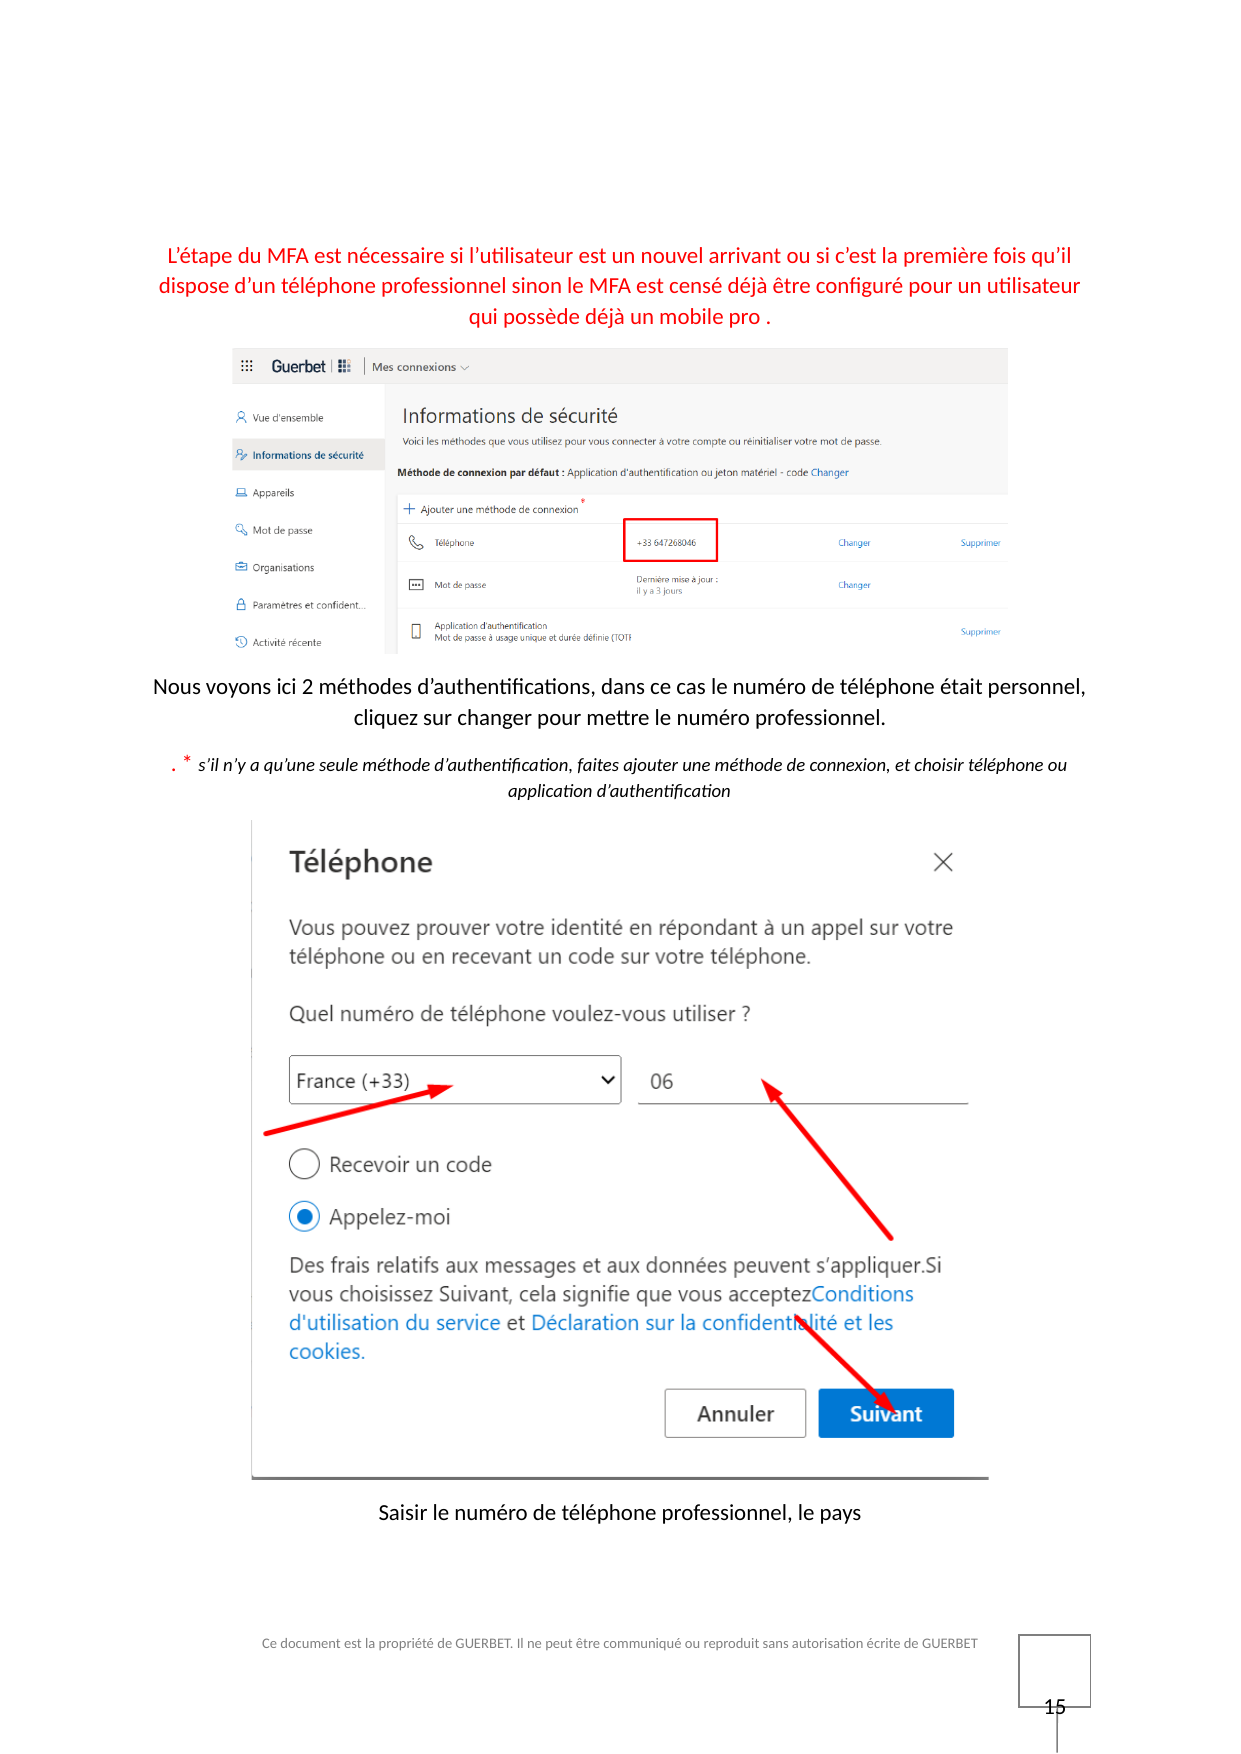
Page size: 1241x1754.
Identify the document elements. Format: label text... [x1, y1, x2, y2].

text Nous voyons ici 2 méthodes d’authentifications, dans ce cas le numéro de téléphone était personnel, cliquez sur changer pour mettre le numéro professionnel. [148, 672, 1093, 731]
picture [232, 348, 1008, 654]
picture [251, 820, 989, 1480]
text Saisir le numéro de téléphone professionnel, le pays [148, 1498, 1093, 1527]
text L’étape du MFA est nécessaire si l’utilisateur est un nouvel arrivant ou si c’est la première fois qu’il dispose d’un téléphone professionnel sinon le MFA est censé déjà être configuré pour un utilisateur qui possède déjà un mobile pro . [148, 241, 1093, 330]
text . * s’il n’y a qu’une seule méthode d’authentification, faites ajouter une méthode de connexion, et choisir téléphone ou application d’authentification [148, 749, 1093, 802]
